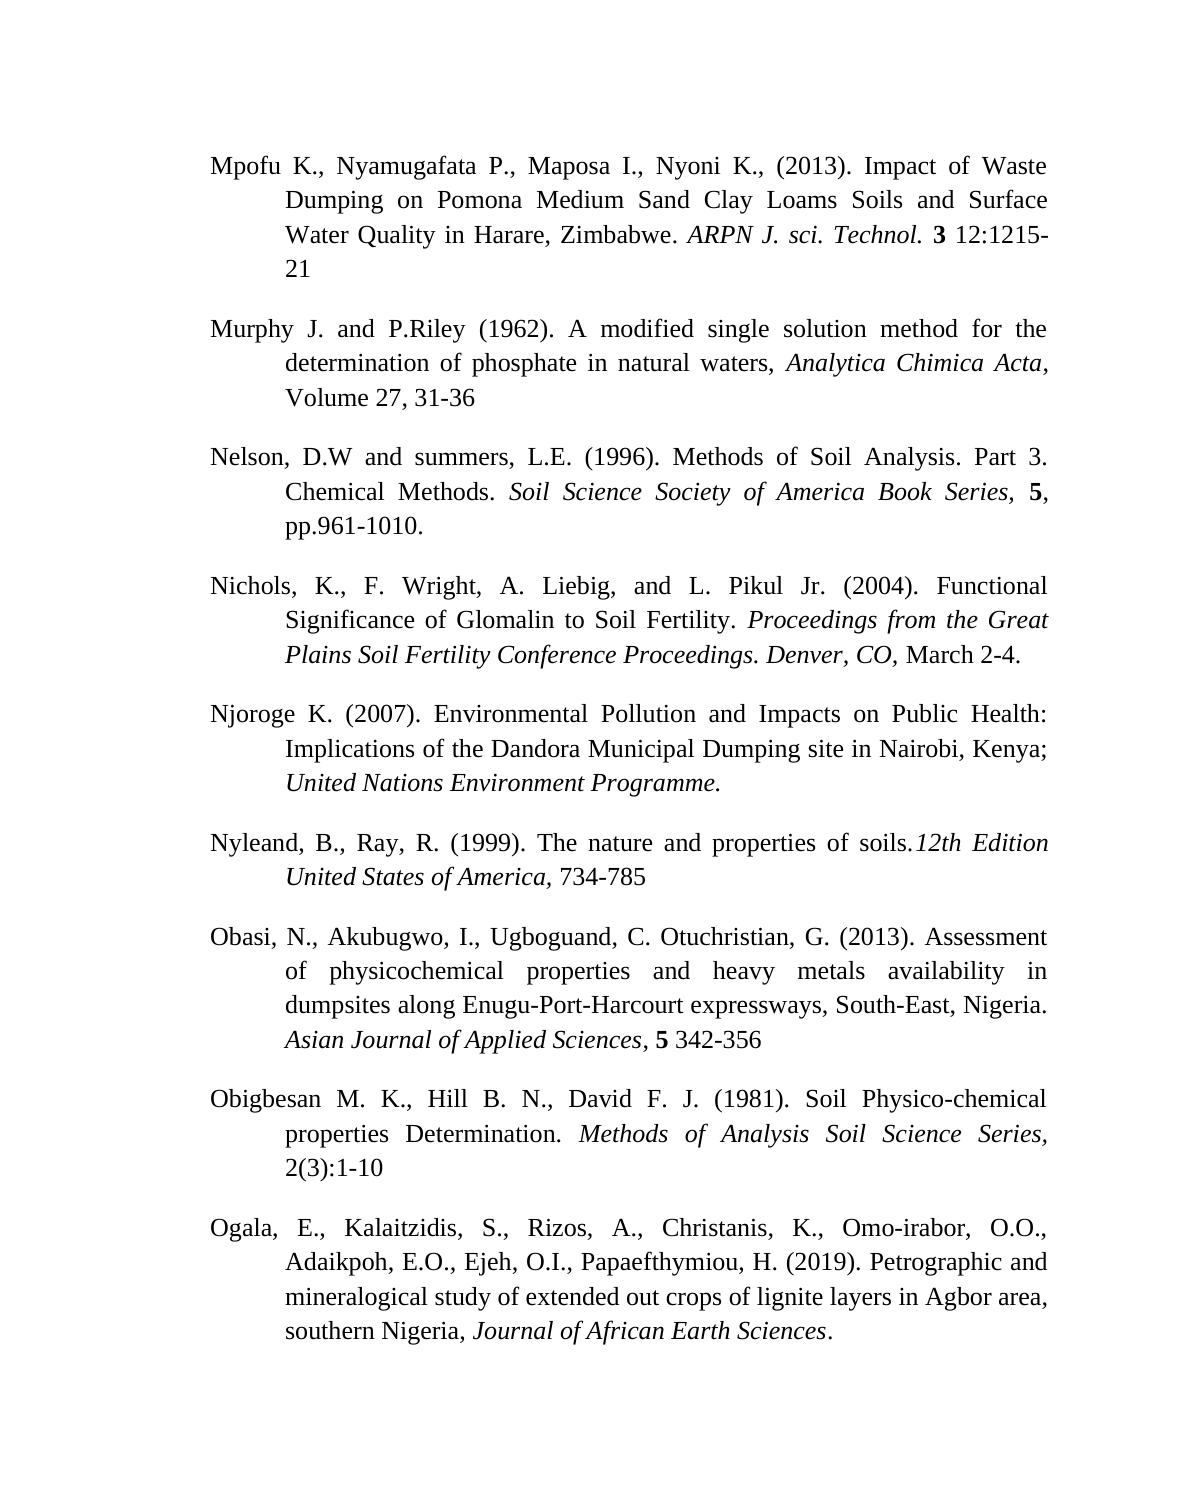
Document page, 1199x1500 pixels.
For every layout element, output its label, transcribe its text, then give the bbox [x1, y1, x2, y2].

text Njoroge K. (2007). Environmental Pollution and Impacts on Public Health: Implications of the Dandora Municipal Dumping site in Nairobi, Kenya; United Nations Environment Programme. [210, 698, 1049, 797]
text Nichols, K., F. Wright, A. Liebig, and L. Pikul Jr. (2004). Functional Significance of Glomalin to Soil Fertility. Proceedings from the Great Plains Soil Fertility Conference Proceedings. Denver, CO, March 2-4. [210, 570, 1049, 669]
text Obigbesan M. K., Hill B. N., David F. J. (1981). Soil Physico-chemical properties Determination. Methods of Analysis Soil Science Series, 2(3):1-10 [210, 1083, 1049, 1182]
text Nyleand, B., Ray, R. (1999). The nature and properties of soils.12th Edition United States of America, 734-785 [210, 827, 1049, 891]
text Nelson, D.W and summers, L.E. (1996). Methods of Soil Analysis. Part 3. Chemical Methods. Soil Science Society of America Book Series, 5, pp.961-1010. [210, 441, 1049, 540]
text Obasi, N., Akubugwo, I., Ugboguand, C. Otuchristian, G. (2013). Assessment of physicochemical properties and heavy metals availability in dumpsites along Enugu-Port-Harcourt expressways, South-East, Nigeria. Asian Journal of Applied Sciences, 5 342-356 [210, 921, 1049, 1054]
text Ogala, E., Kalaitzidis, S., Rizos, A., Christanis, K., Omo-irabor, O.O., Adaikpoh, E.O., Ejeh, O.I., Papaefthymiou, H. (2019). Petrographic and mineralogical study of extended out crops of lignite layers in Agbor area, southern Nigeria, Journal of African Earth Sciences. [210, 1212, 1049, 1345]
text Murphy J. and P.Riley (1962). A modified single solution method for the determination of phosphate in natural waters, Analytica Chimica Acta, Volume 27, 31-36 [210, 313, 1049, 412]
text Mpofu K., Nyamugafata P., Maposa I., Nyoni K., (2013). Impact of Waste Dumping on Pomona Medium Sand Clay Loams Soils and Surface Water Quality in Harare, Zimbabwe. ARPN J. sci. Technol. 3 12:1215-21 [210, 150, 1049, 283]
